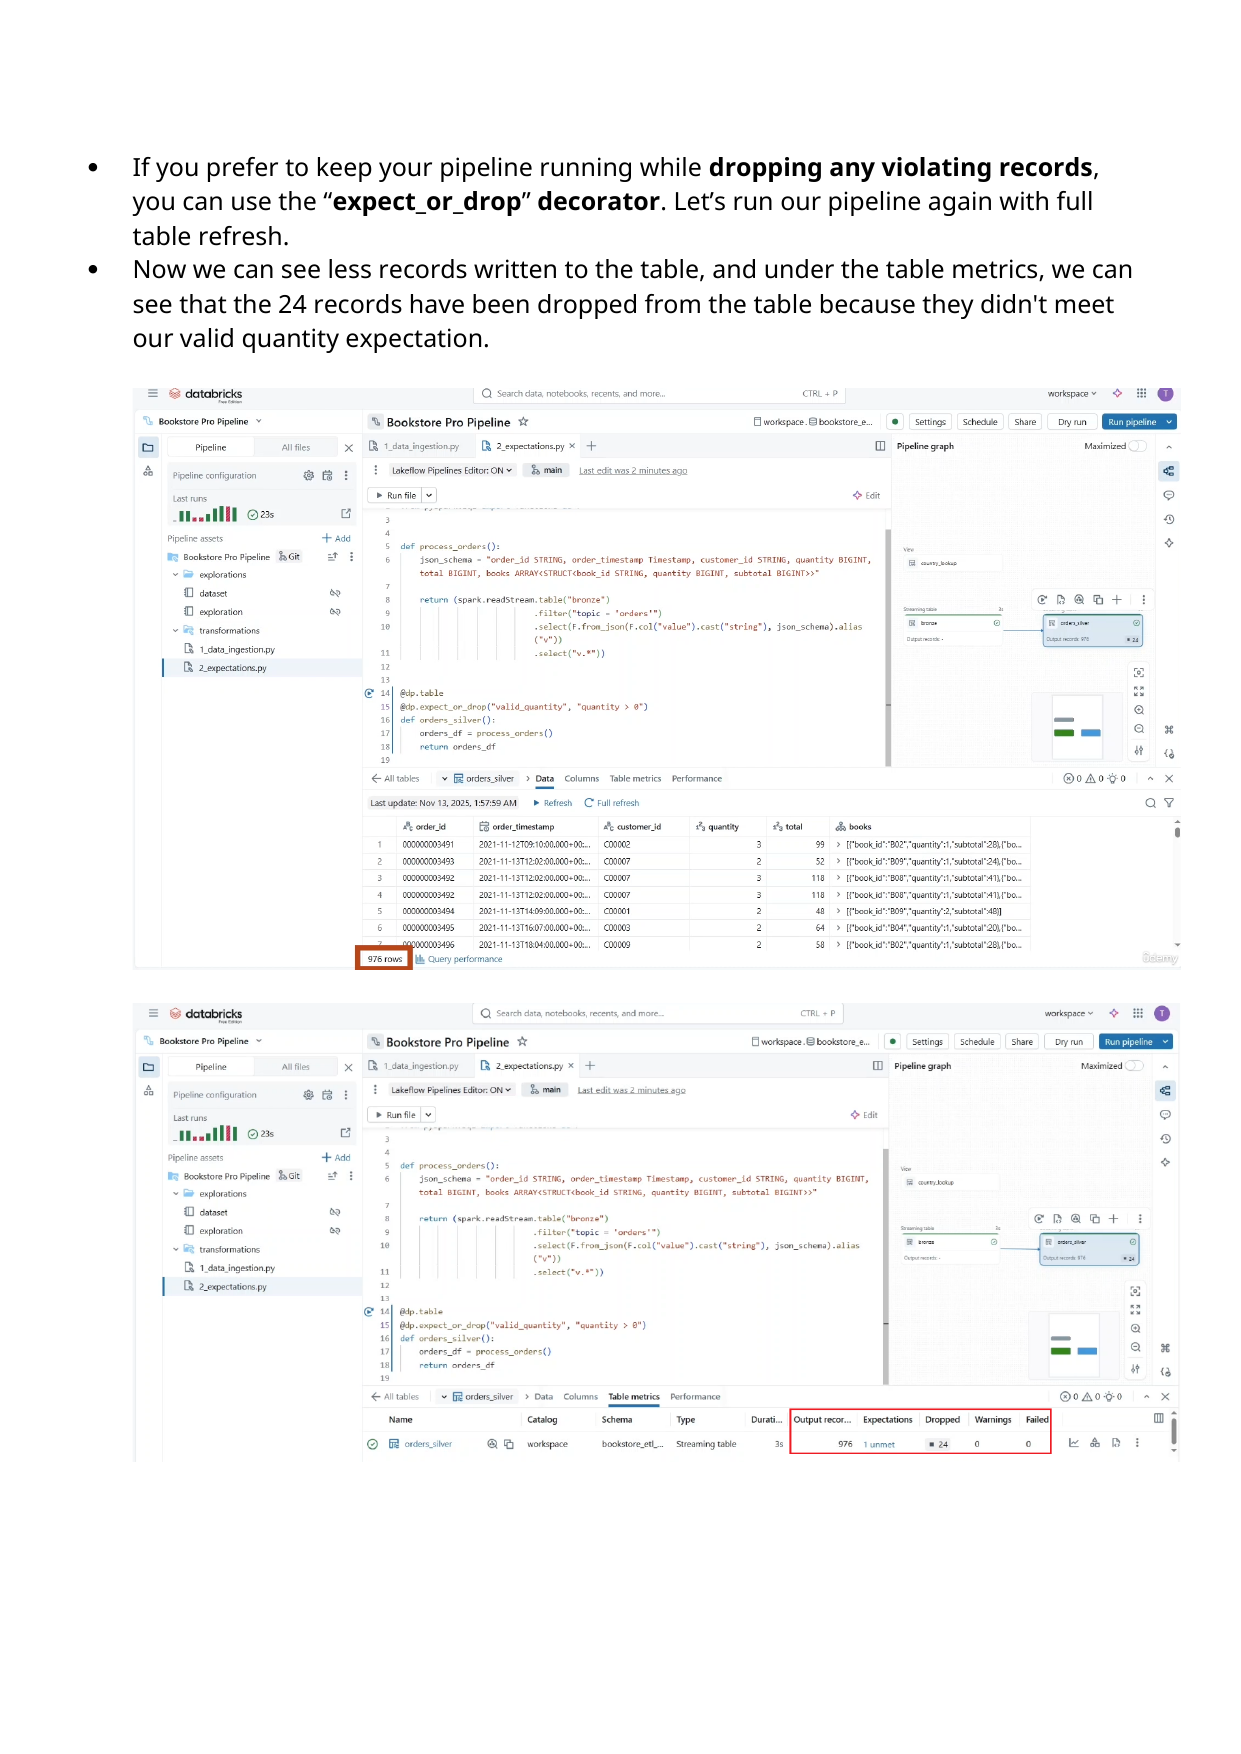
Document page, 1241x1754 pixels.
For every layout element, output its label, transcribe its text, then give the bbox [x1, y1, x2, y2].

list Now we can see less records written to the table, and under the table metrics, we can see that the 24 records have been dropped from the table because they didn't meet our valid quantity expectation. [89, 252, 1137, 354]
picture [132, 388, 1181, 970]
list If you prefer to keep your pipeline running while dropping any violating records, you can use the “expect_or_drop” decorator. Let’s run our pipeline again with full table refresh. [89, 150, 1137, 252]
picture [132, 1003, 1181, 1462]
